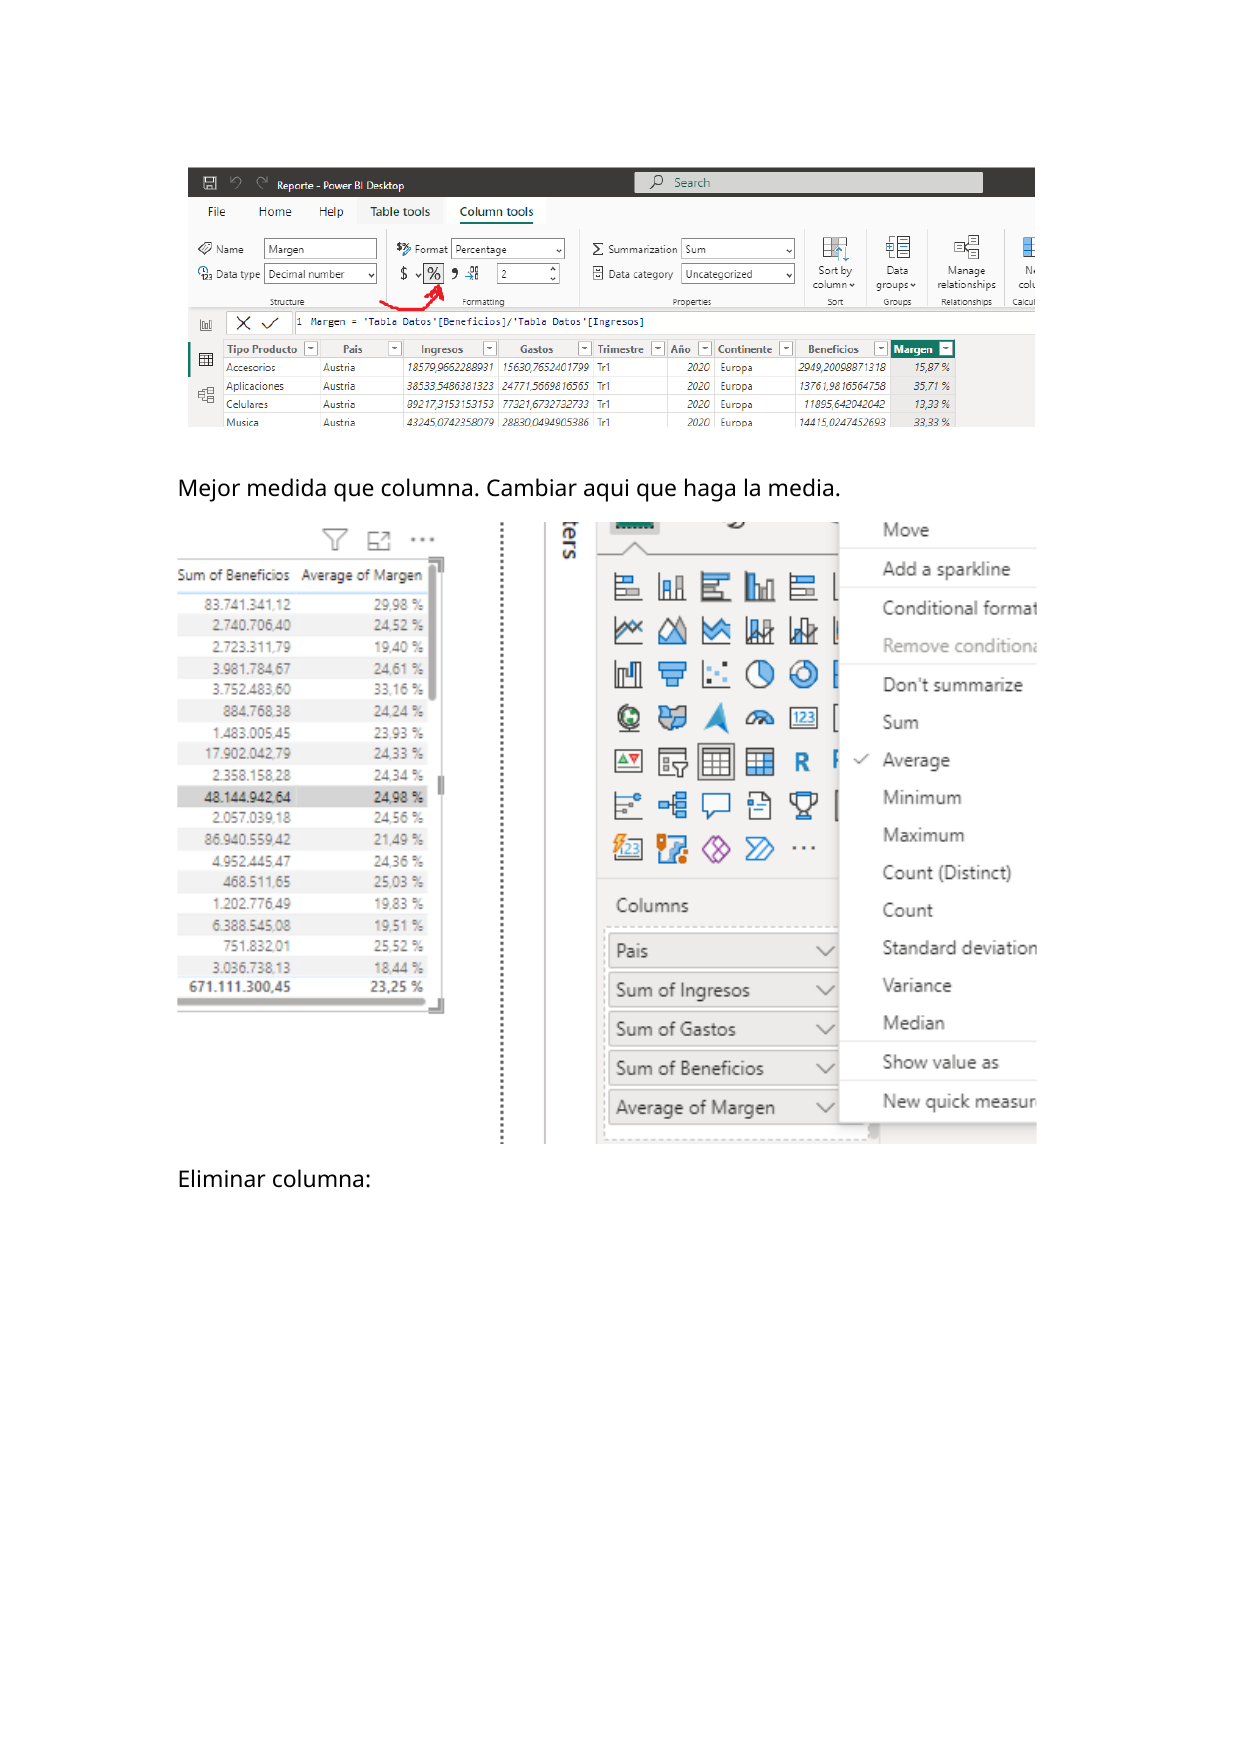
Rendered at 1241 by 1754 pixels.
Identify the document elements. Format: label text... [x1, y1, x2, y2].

picture [177, 147, 1063, 453]
text Mejor medida que columna. Cambiar aqui que haga la media. [177, 472, 1063, 503]
text Eliminar columna: [177, 1163, 1063, 1194]
picture [177, 522, 1037, 1144]
